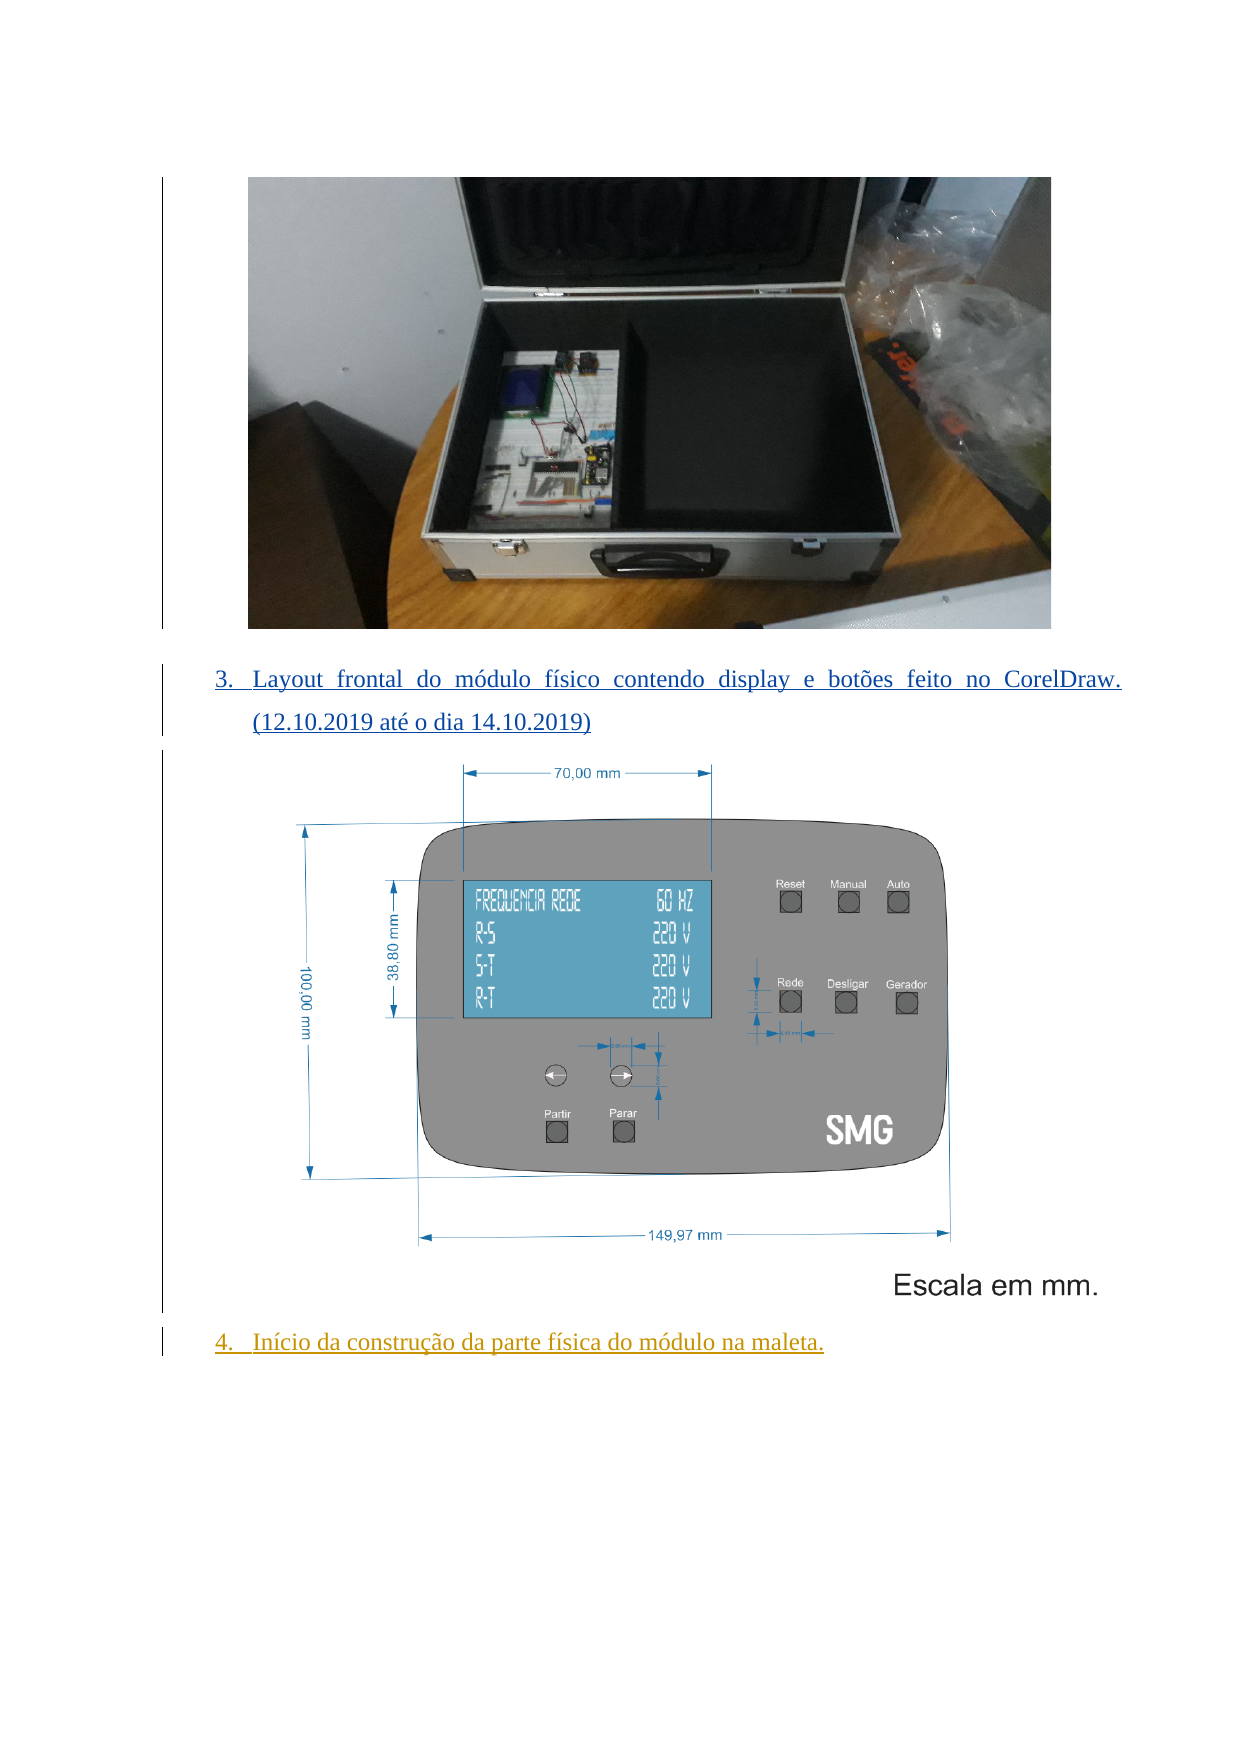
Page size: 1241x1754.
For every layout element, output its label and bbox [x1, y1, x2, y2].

picture [252, 750, 1122, 1314]
picture [248, 177, 1052, 629]
